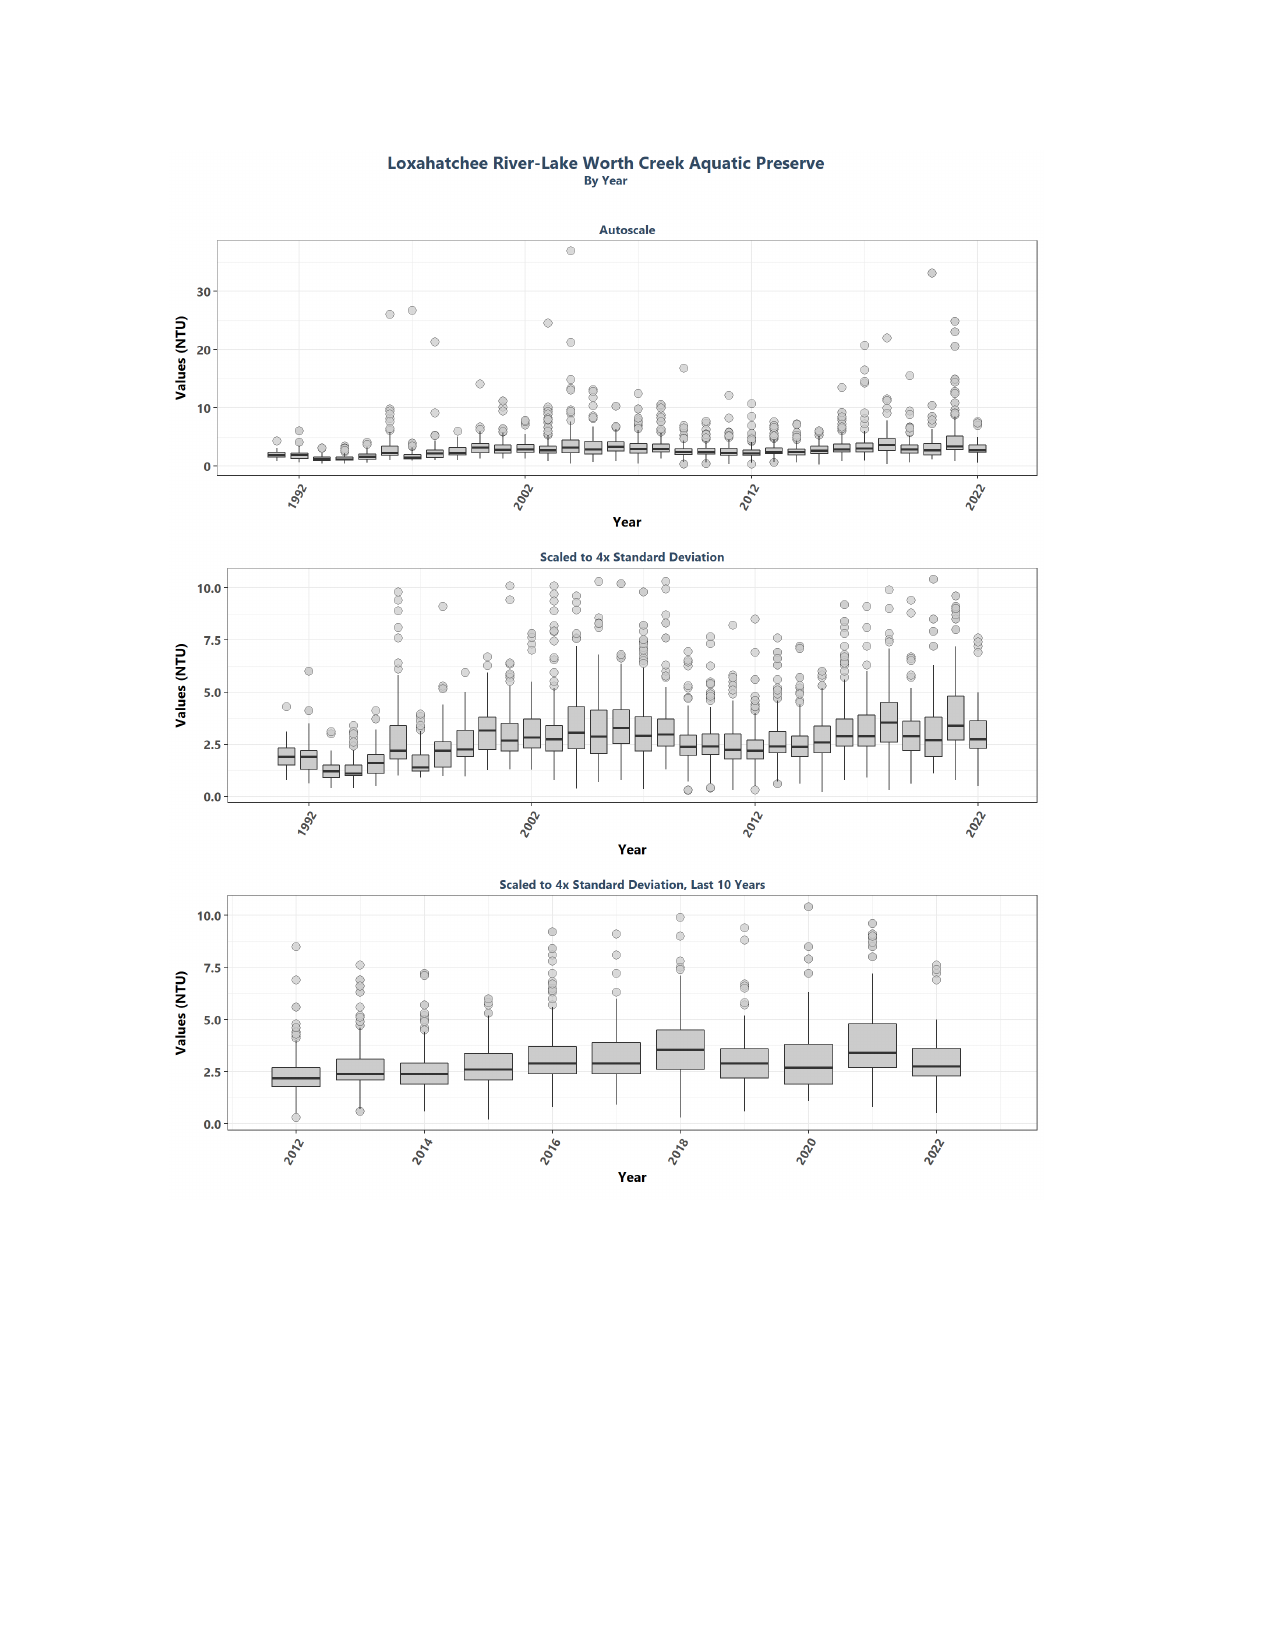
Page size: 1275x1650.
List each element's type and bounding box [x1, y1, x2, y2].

picture [168, 150, 1044, 1200]
